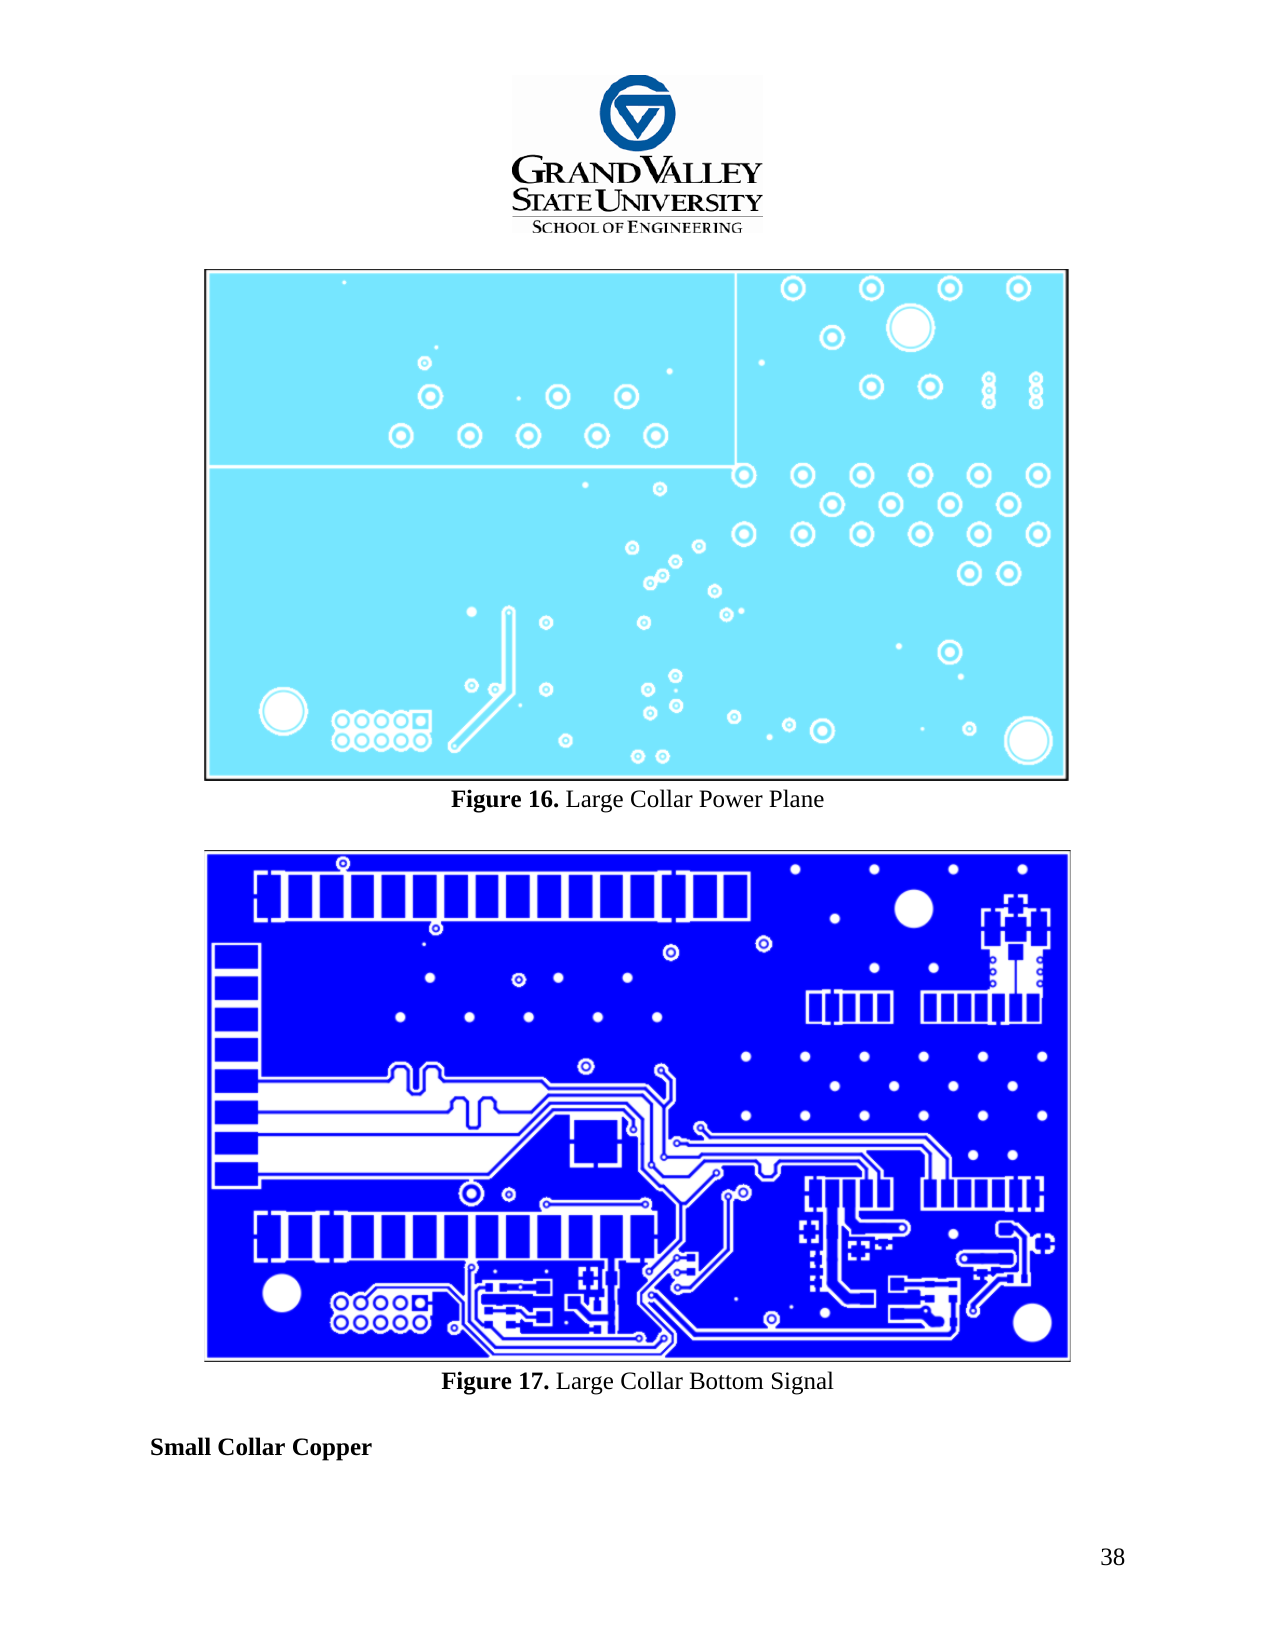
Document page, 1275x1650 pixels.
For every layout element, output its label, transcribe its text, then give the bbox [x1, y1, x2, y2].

text Figure 17. Large Collar Bottom Signal [150, 1366, 1125, 1395]
text Figure 16. Large Collar Power Plane [150, 784, 1125, 813]
picture [512, 75, 763, 233]
picture [204, 850, 1071, 1362]
text Small Collar Copper [150, 1432, 1125, 1461]
picture [203, 269, 1072, 781]
